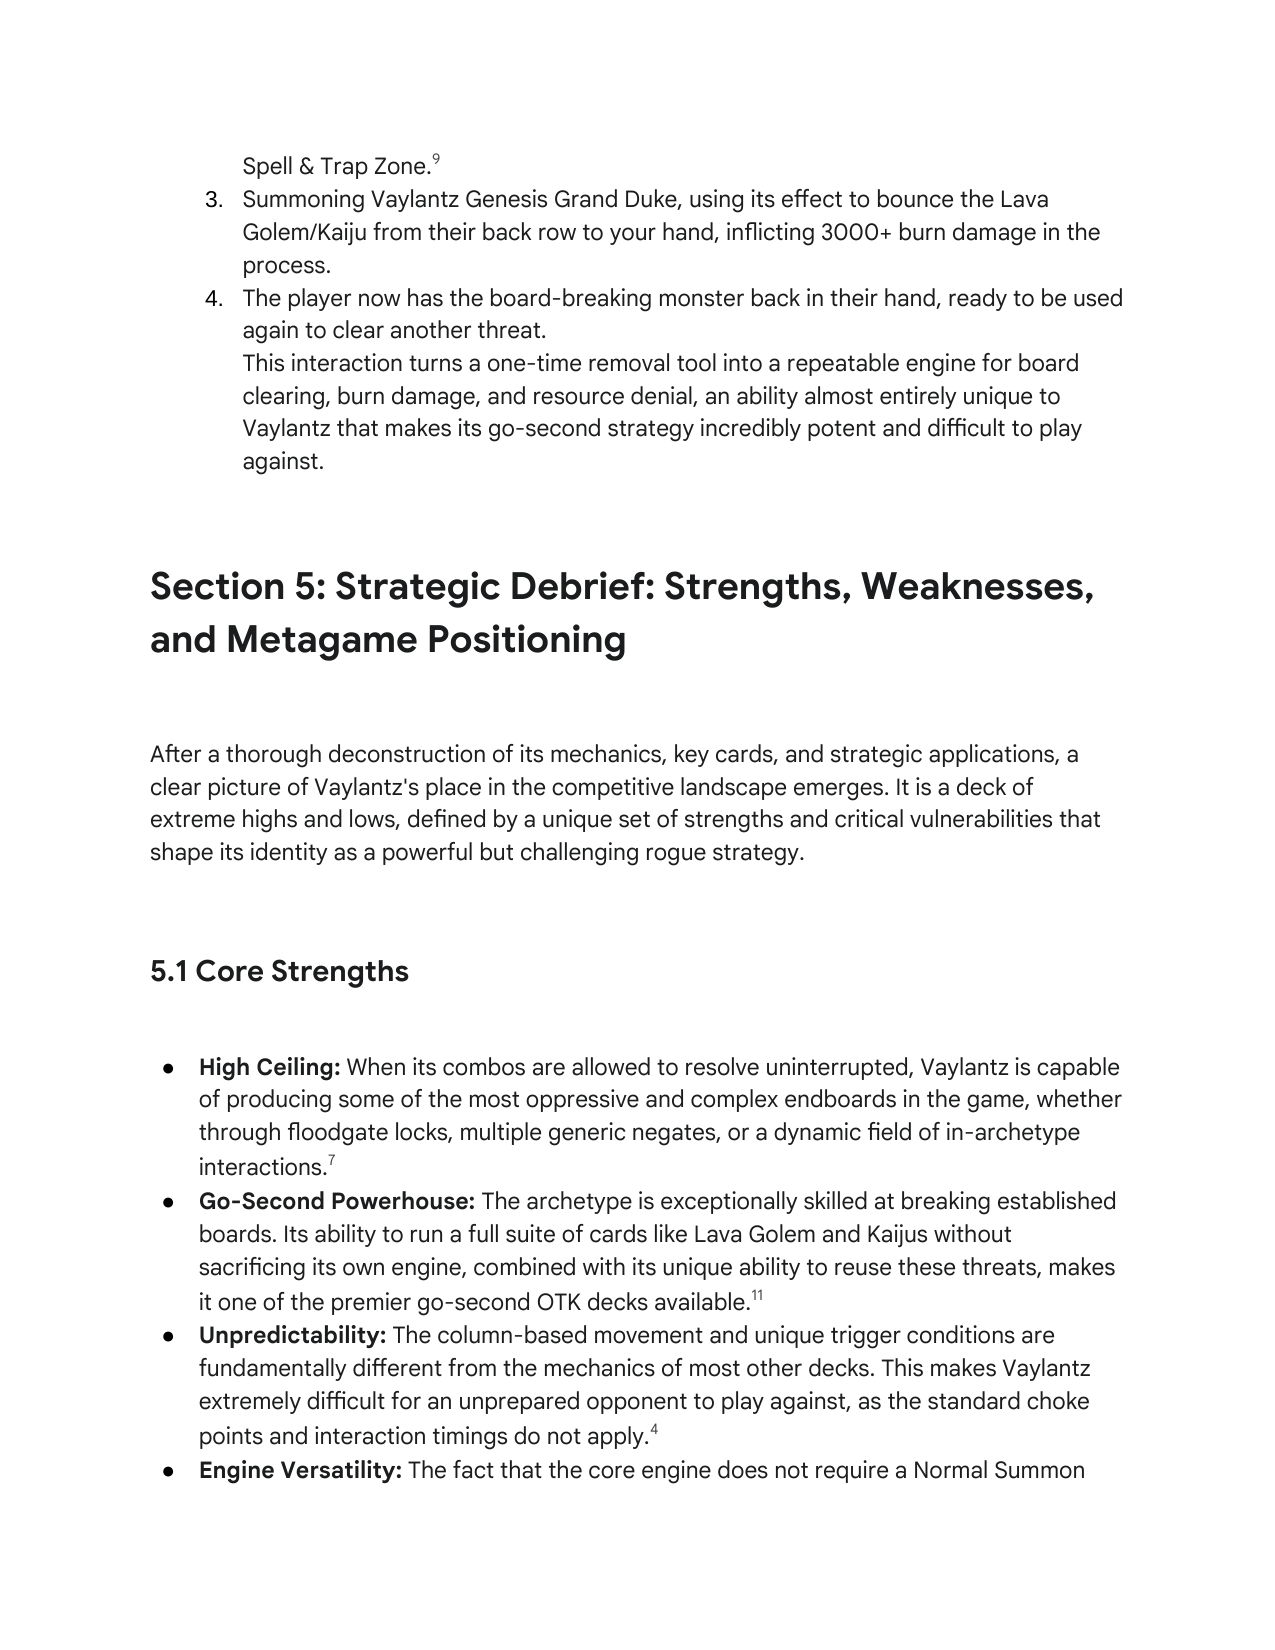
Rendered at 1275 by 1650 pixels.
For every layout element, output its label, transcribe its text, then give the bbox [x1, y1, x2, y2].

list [161, 1456, 1125, 1484]
list The player now has the board-breaking monster back in their hand, ready to be used again to clear another threat. This interaction turns a one-time removal tool into a repeatable engine for board clearing, burn damage, and resource denial, an ability almost entirely unique to Vaylantz that makes its go-second strategy incredibly potent and difficult to play against. [205, 284, 1125, 476]
subtitle Section 5: Strategic Debrief: Strengths, Weaknesses, and Metagame Positioning [150, 563, 1125, 663]
list Unpredictability: The column-based movement and unique trigger conditions are fundamentally different from the mechanics of most other decks. This makes Vaylantz extremely difficult for an unprepared opponent to play against, as the standard choke points and interaction timings do not apply.4 [161, 1322, 1125, 1451]
subtitle 5.1 Core Strengths [150, 954, 1125, 990]
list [205, 150, 1125, 181]
text After a thorough deconstruction of its mechanics, key cards, and strategic applications, a clear picture of Vaylantz's place in the competitive landscape emerges. It is a deck of extreme highs and lows, defined by a unique set of strengths and critical vulnerabilities that shape its identity as a powerful but challenging rogue strategy. [150, 740, 1125, 867]
list High Ceiling: When its combos are allowed to resolve uninterrupted, Vaylantz is capable of producing some of the most oppressive and complex endboards in the game, whether through floodgate locks, multiple generic negates, or a dynamic field of in-archetype interactions.7 [161, 1053, 1125, 1183]
list Go-Second Powerhouse: The archetype is exceptionally skilled at breaking established boards. Its ability to run a full suite of cards like Lava Golem and Kaijus without sacrificing its own engine, combined with its unique ability to reuse these threats, makes it one of the premier go-second OTK decks available.11 [161, 1187, 1125, 1317]
list Summoning Vaylantz Genesis Grand Duke, using its effect to bounce the Lava Golem/Kaiju from their back row to your hand, inflicting 3000+ burn damage in the process. [205, 186, 1125, 280]
